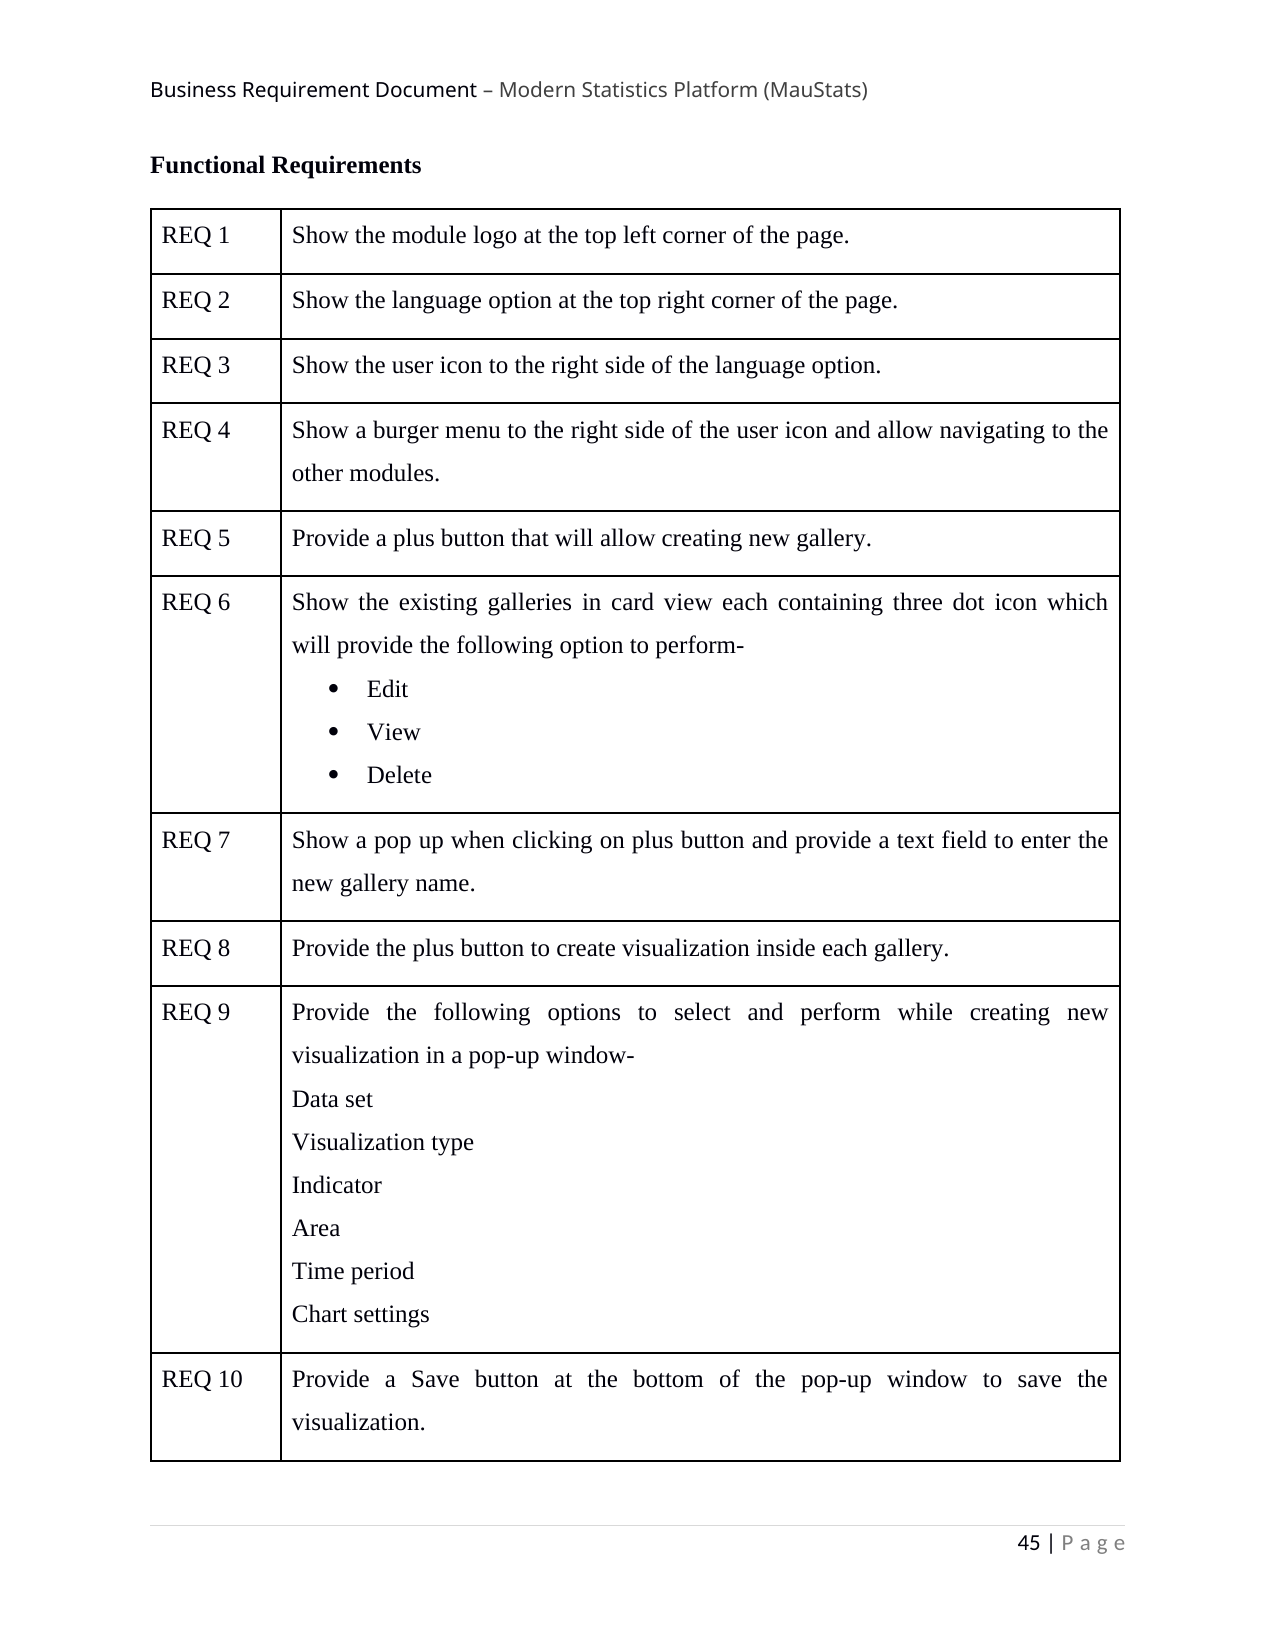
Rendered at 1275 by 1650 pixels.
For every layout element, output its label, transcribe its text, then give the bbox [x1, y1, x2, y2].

table_cell REQ 7 [152, 814, 280, 920]
table_cell Show the language option at the top right corner of the page. [282, 275, 1119, 337]
table_cell REQ 8 [152, 922, 280, 985]
table_cell REQ 3 [152, 340, 280, 402]
table_cell Show the user icon to the right side of the language option. [282, 340, 1119, 402]
table_cell REQ 6 [152, 577, 280, 812]
table_cell Show a burger menu to the right side of the user icon and allow navigating to the other modules. [282, 404, 1119, 510]
table_cell Provide the plus button to create visualization inside each gallery. [282, 922, 1119, 985]
table_cell Provide a Save button at the bottom of the pop-up window to save the visualization. [282, 1354, 1119, 1459]
table_cell REQ 4 [152, 404, 280, 510]
table_cell REQ 2 [152, 275, 280, 337]
table_header REQ 1 [152, 210, 280, 273]
table_header Show the module logo at the top left corner of the page. [282, 210, 1119, 273]
table_cell REQ 9 [152, 987, 280, 1352]
table_cell Provide the following options to select and perform while creating new visualization in a pop-up window- Data set Visualization type Indicator Area Time period Chart settings [282, 987, 1119, 1352]
table_cell REQ 10 [152, 1354, 280, 1459]
table_cell Show a pop up when clicking on plus button and provide a text field to enter the new gallery name. [282, 814, 1119, 920]
table_cell REQ 5 [152, 512, 280, 575]
text Functional Requirements [150, 150, 1125, 179]
table_cell Provide a plus button that will allow creating new gallery. [282, 512, 1119, 575]
table_cell Show the existing galleries in card view each containing three dot icon which will provide the following option to perform- Edit View Delete [282, 577, 1119, 812]
